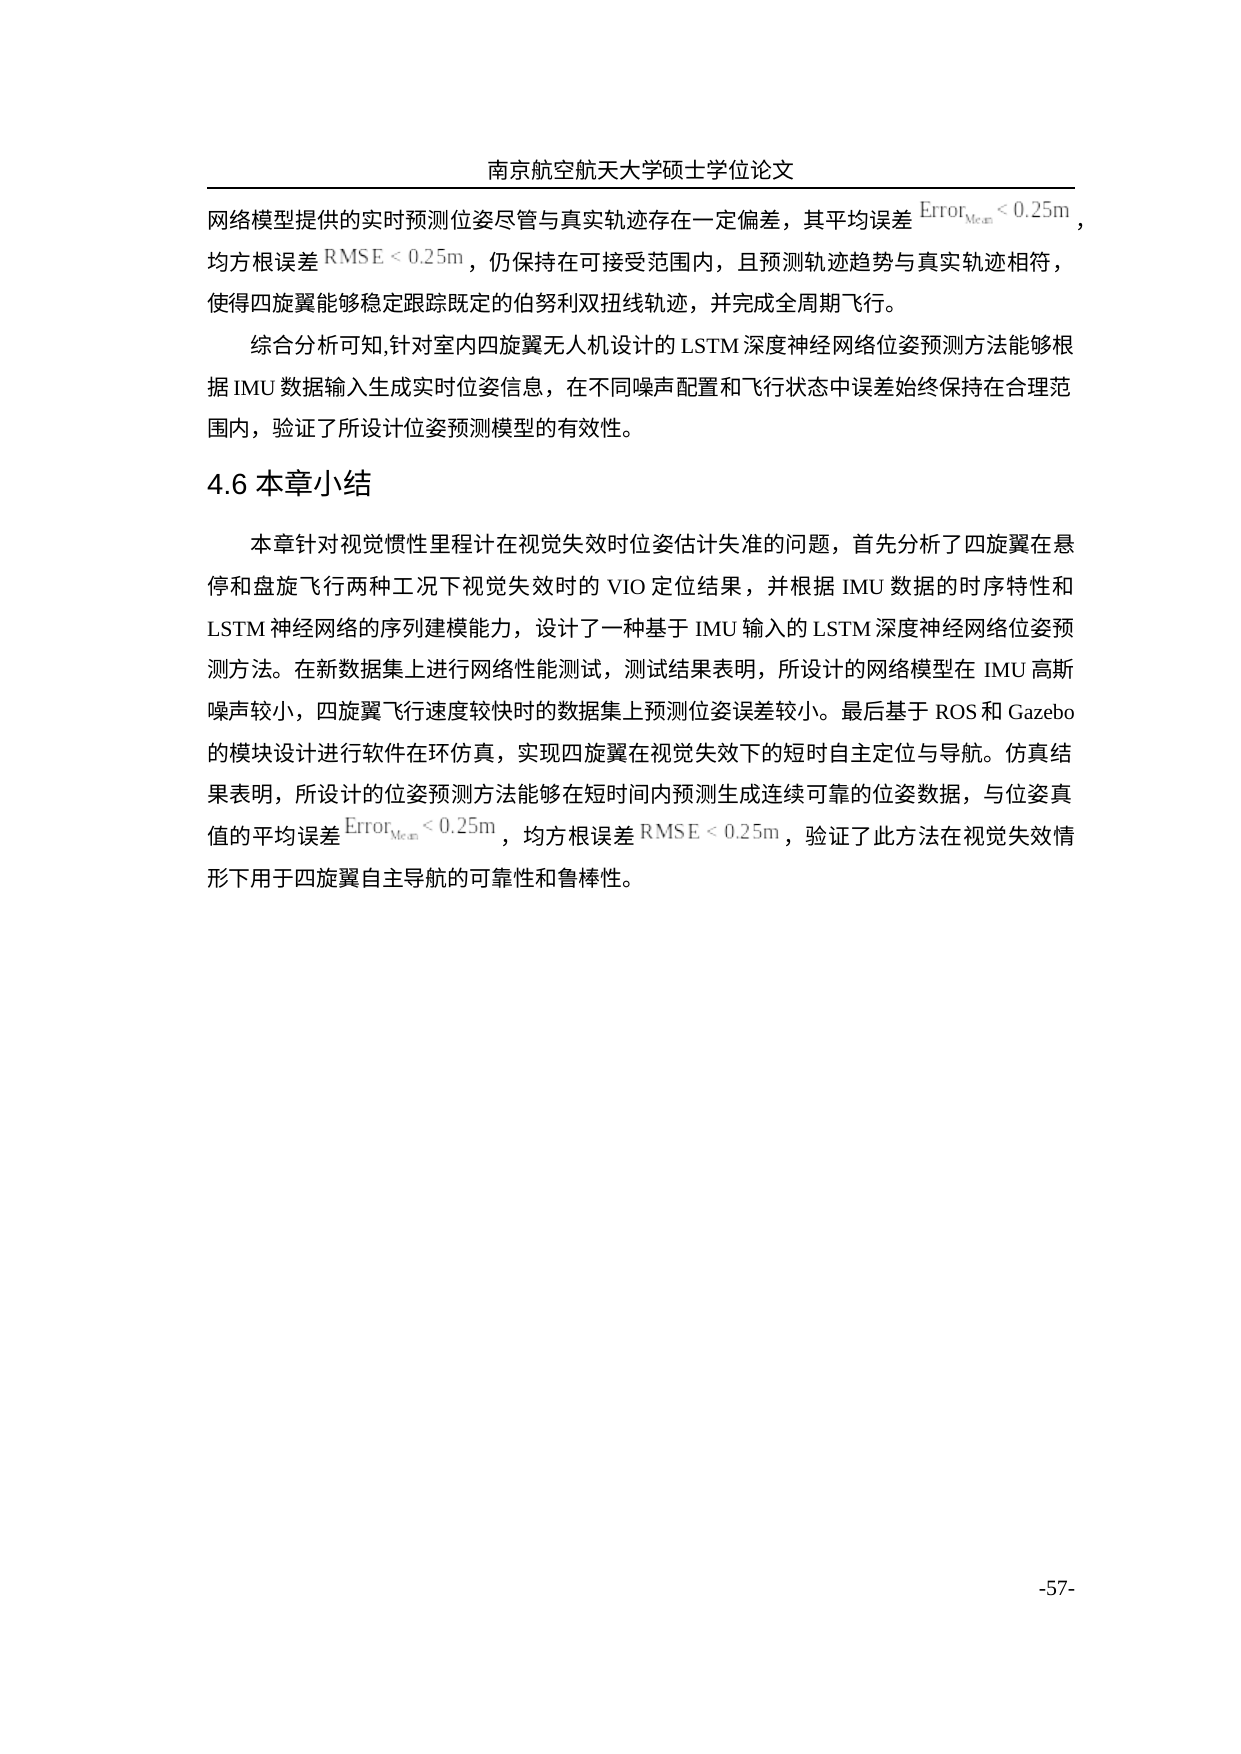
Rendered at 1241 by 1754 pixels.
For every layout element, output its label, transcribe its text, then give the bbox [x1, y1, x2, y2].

text 综合分析可知,针对室内四旋翼无人机设计的LSTM深度神经网络位姿预测方法能够根据IMU数据输入生成实时位姿信息，在不同噪声配置和飞行状态中误差始终保持在合理范围内，验证了所设计位姿预测模型的有效性。 [207, 320, 1075, 445]
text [207, 195, 1075, 320]
subtitle 本章小结 [207, 461, 1075, 503]
text 本章针对视觉惯性里程计在视觉失效时位姿估计失准的问题，首先分析了四旋翼在悬停和盘旋飞行两种工况下视觉失效时的VIO定位结果，并根据IMU数据的时序特性和LSTM神经网络的序列建模能力，设计了一种基于IMU输入的LSTM深度神经网络位姿预测方法。在新数据集上进行网络性能测试，测试结果表明，所设计的网络模型在IMU高斯噪声较小，四旋翼飞行速度较快时的数据集上预测位姿误差较小。最后基于ROS和Gazebo的模块设计进行软件在环仿真，实现四旋翼在视觉失效下的短时自主定位与导航。仿真结果表明，所设计的位姿预测方法能够在短时间内预测生成连续可靠的位姿数据，与位姿真值的平均误差，均方根误差，验证了此方法在视觉失效情形下用于四旋翼自主导航的可靠性和鲁棒性。 [207, 519, 1075, 894]
